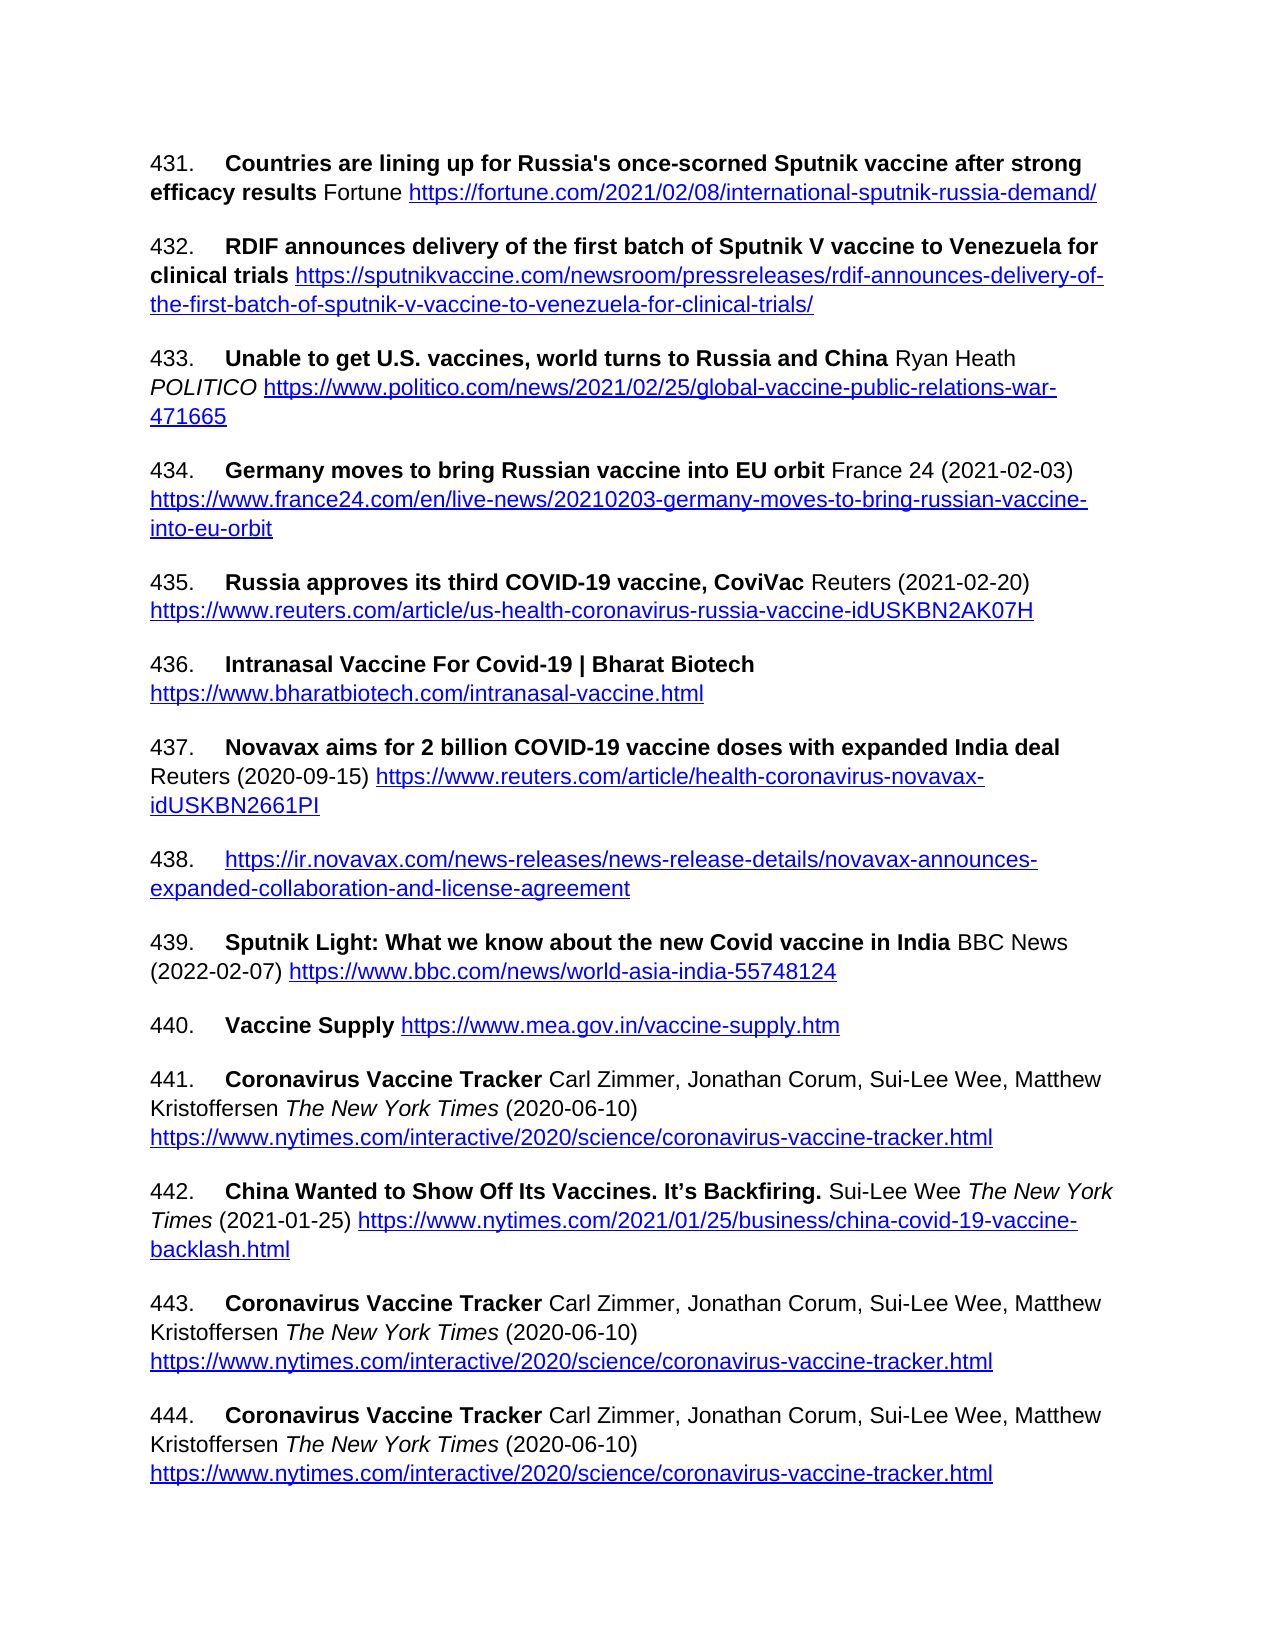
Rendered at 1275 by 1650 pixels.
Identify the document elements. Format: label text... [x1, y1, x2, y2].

text 433. Unable to get U.S. vaccines, world turns to Russia and China Ryan Heath POLITICO https://www.politico.com/news/2021/02/25/global-vaccine-public-relations-war-471665 [150, 345, 1125, 429]
text 440. Vaccine Supply https://www.mea.gov.in/vaccine-supply.htm [150, 1012, 1125, 1038]
text 442. China Wanted to Show Off Its Vaccines. It’s Backfiring. Sui-Lee Wee The New York Times (2021-01-25) https://www.nytimes.com/2021/01/25/business/china-covid-19-vaccine-backlash.html [150, 1178, 1125, 1262]
text 431. Countries are lining up for Russia's once-scorned Sputnik vaccine after strong efficacy results Fortune https://fortune.com/2021/02/08/international-sputnik-russia-demand/ [150, 150, 1125, 205]
text 443. Coronavirus Vaccine Tracker Carl Zimmer, Jonathan Corum, Sui-Lee Wee, Matthew Kristoffersen The New York Times (2020-06-10) https://www.nytimes.com/interactive/2020/science/coronavirus-vaccine-tracker.html [150, 1290, 1125, 1374]
text 432. RDIF announces delivery of the first batch of Sputnik V vaccine to Venezuela for clinical trials https://sputnikvaccine.com/newsroom/pressreleases/rdif-announces-delivery-of-the-first-batch-of-sputnik-v-vaccine-to-venezuela-for-clinical-trials/ [150, 233, 1125, 317]
text 436. Intranasal Vaccine For Covid-19 | Bharat Biotech https://www.bharatbiotech.com/intranasal-vaccine.html [150, 651, 1125, 707]
text 438. https://ir.novavax.com/news-releases/news-release-details/novavax-announces-expanded-collaboration-and-license-agreement [150, 846, 1125, 902]
text 437. Novavax aims for 2 billion COVID-19 vaccine doses with expanded India deal Reuters (2020-09-15) https://www.reuters.com/article/health-coronavirus-novavax-idUSKBN2661PI [150, 734, 1125, 819]
text 441. Coronavirus Vaccine Tracker Carl Zimmer, Jonathan Corum, Sui-Lee Wee, Matthew Kristoffersen The New York Times (2020-06-10) https://www.nytimes.com/interactive/2020/science/coronavirus-vaccine-tracker.html [150, 1066, 1125, 1150]
text 439. Sputnik Light: What we know about the new Covid vaccine in India BBC News (2022-02-07) https://www.bbc.com/news/world-asia-india-55748124 [150, 929, 1125, 984]
text 444. Coronavirus Vaccine Tracker Carl Zimmer, Jonathan Corum, Sui-Lee Wee, Matthew Kristoffersen The New York Times (2020-06-10) https://www.nytimes.com/interactive/2020/science/coronavirus-vaccine-tracker.html [150, 1402, 1125, 1486]
text 434. Germany moves to bring Russian vaccine into EU orbit France 24 (2021-02-03) https://www.france24.com/en/live-news/20210203-germany-moves-to-bring-russian-vaccine-into-eu-orbit [150, 457, 1125, 541]
text 435. Russia approves its third COVID-19 vaccine, CoviVac Reuters (2021-02-20) https://www.reuters.com/article/us-health-coronavirus-russia-vaccine-idUSKBN2AK07H [150, 568, 1125, 624]
